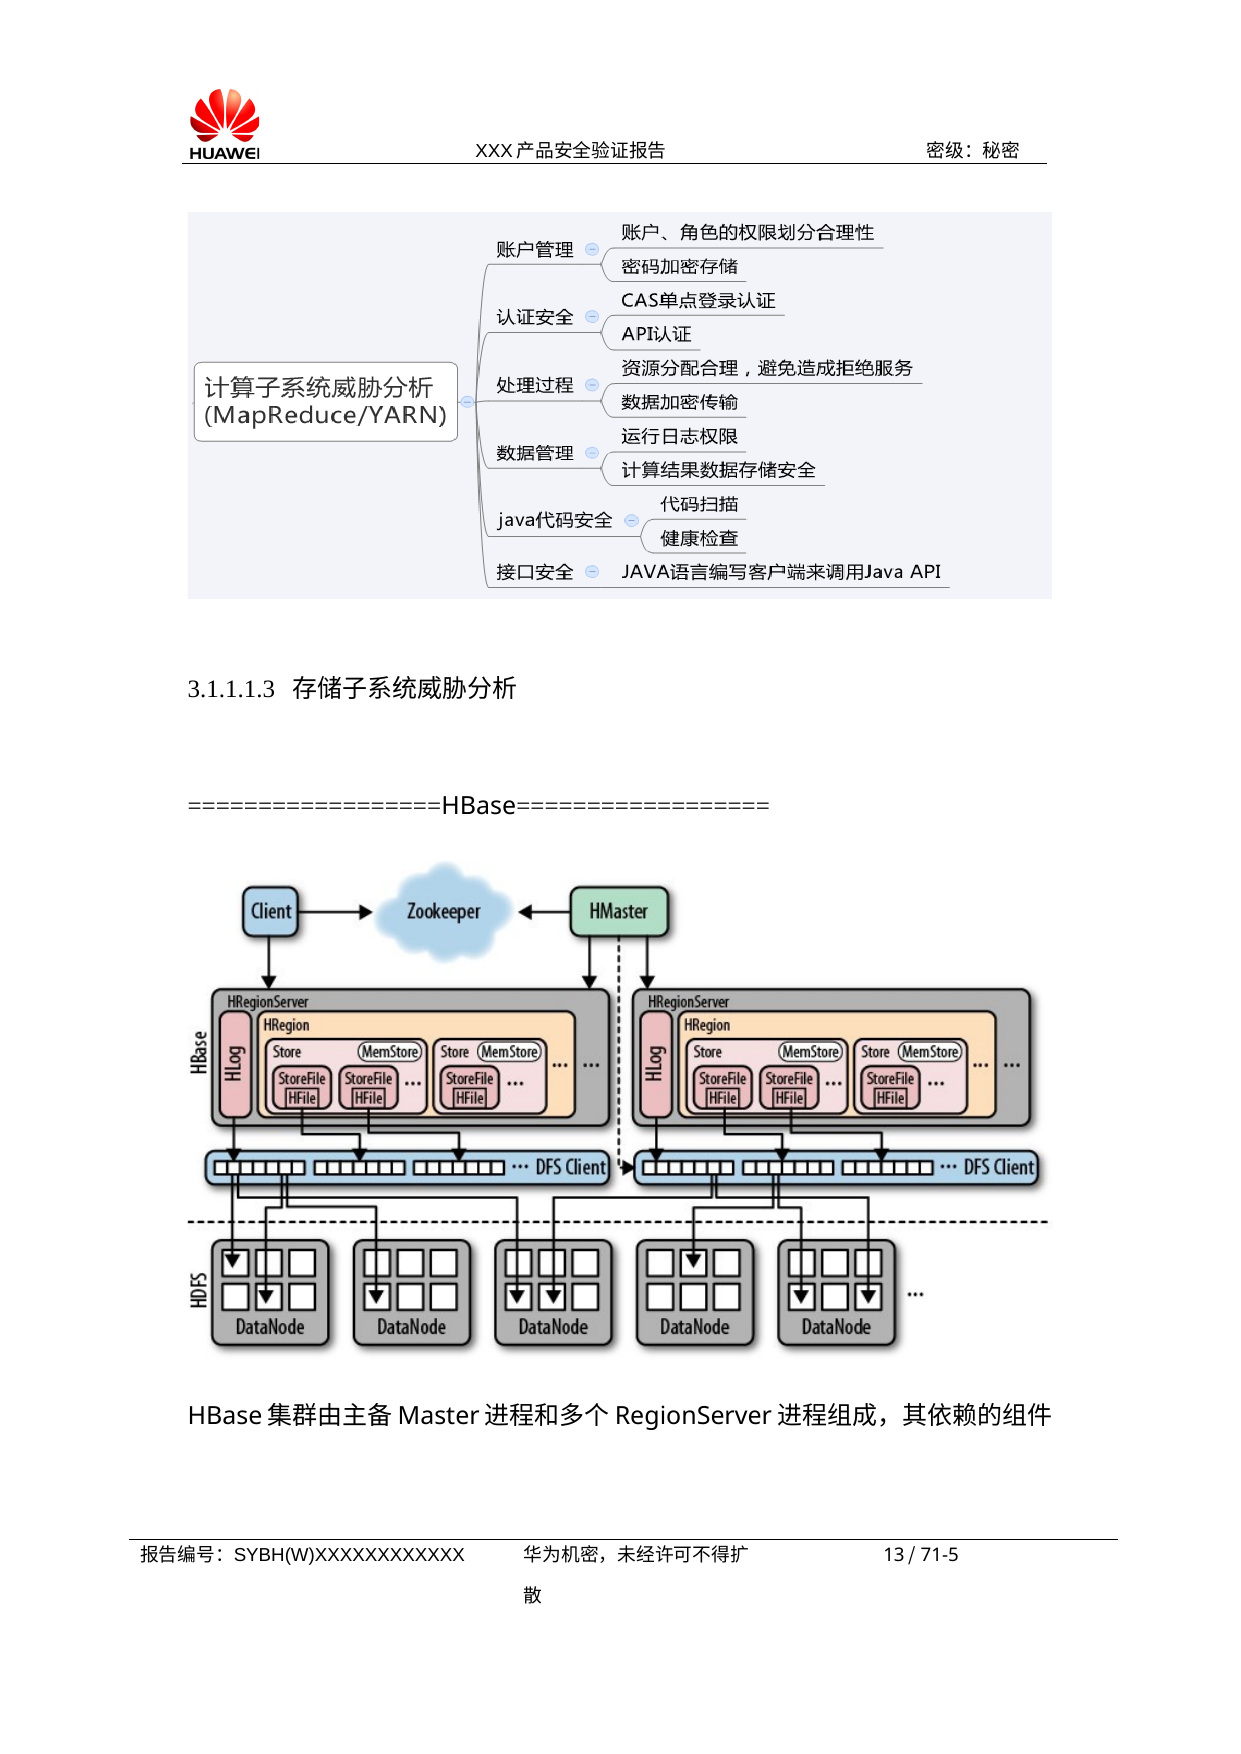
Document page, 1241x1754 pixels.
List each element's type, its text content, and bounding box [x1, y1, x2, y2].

picture [187, 212, 1052, 599]
text ==================HBase================== [187, 771, 1053, 839]
picture [190, 89, 260, 159]
text HBase集群由主备Master进程和多个RegionServer进程组成，其依赖的组件有ZK、HDFS： [187, 1380, 1053, 1448]
picture [187, 860, 1054, 1361]
subtitle 存储子系统威胁分析 [187, 653, 1053, 721]
